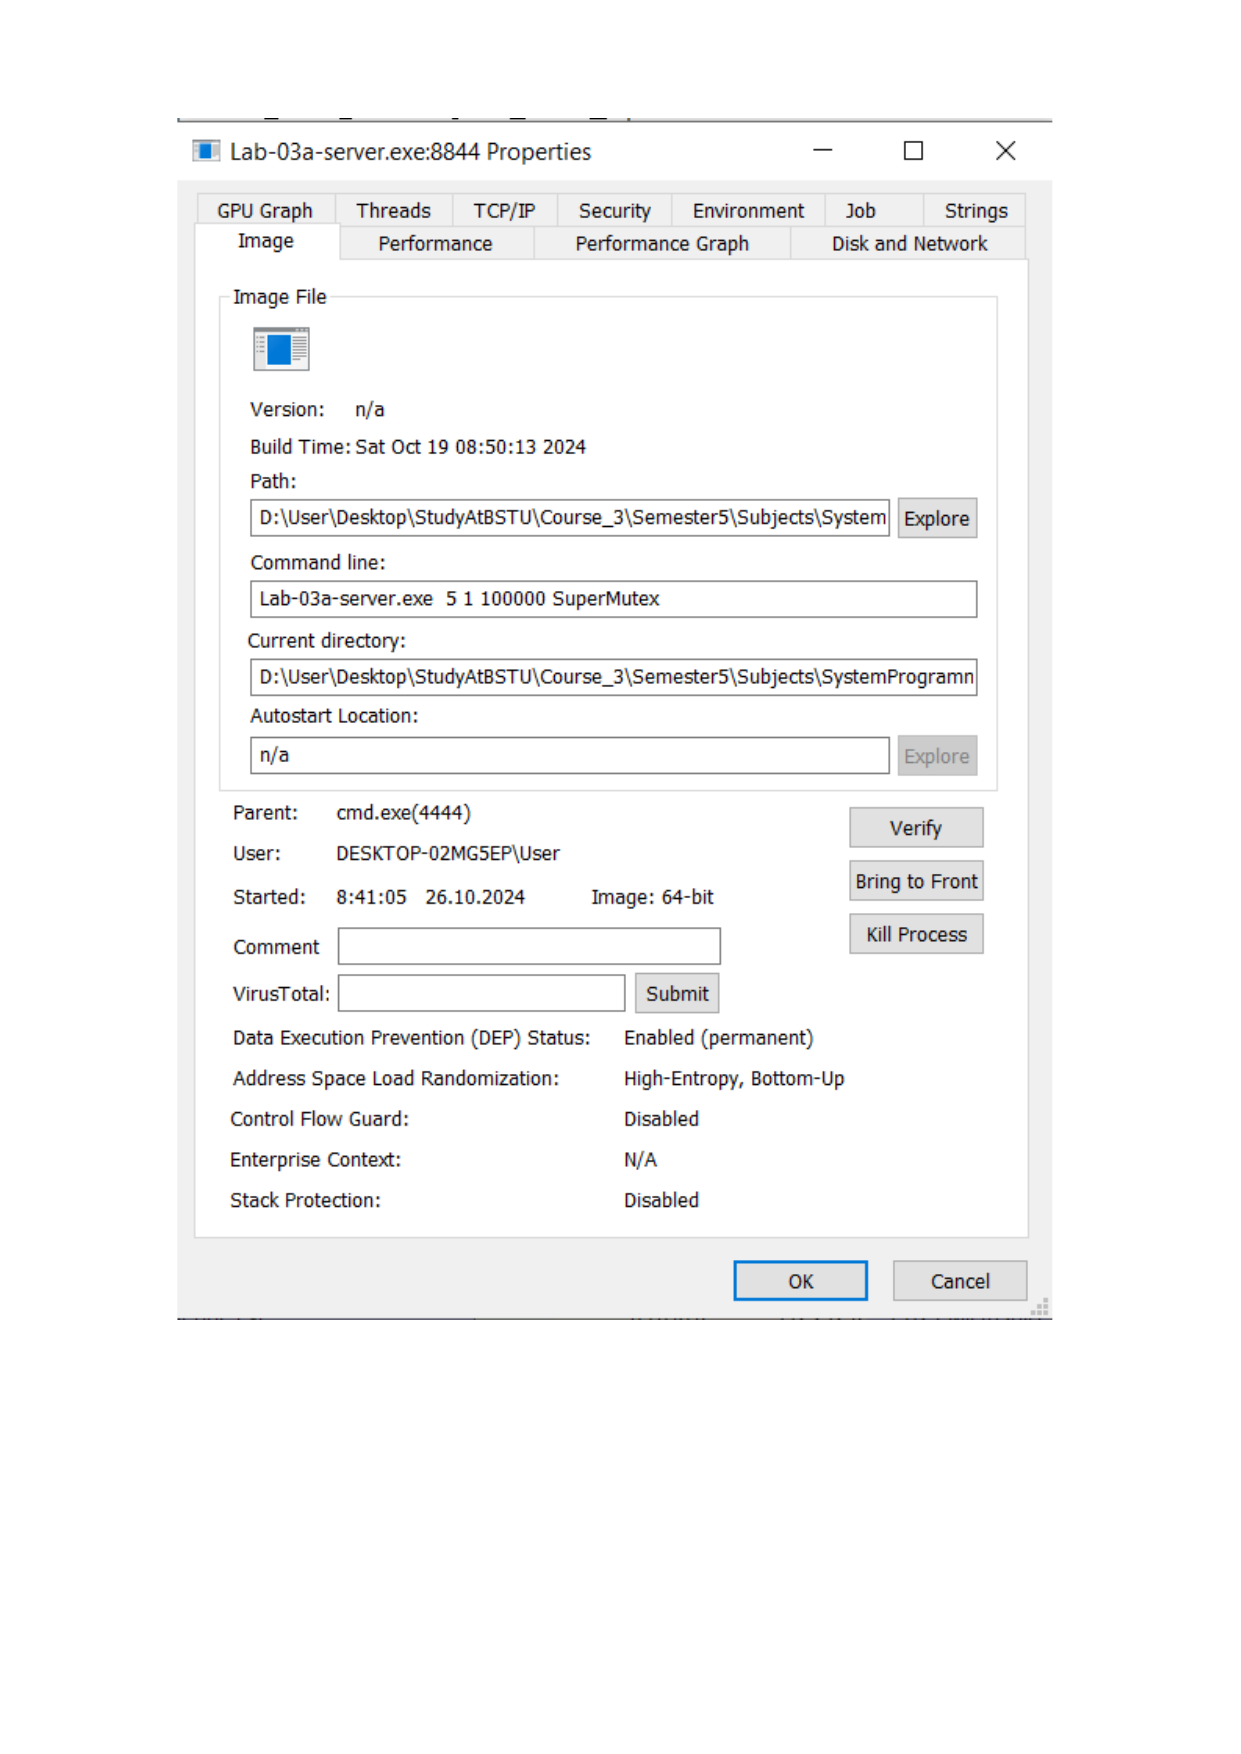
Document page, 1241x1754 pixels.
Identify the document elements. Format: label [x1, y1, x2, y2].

picture [177, 118, 1053, 1320]
